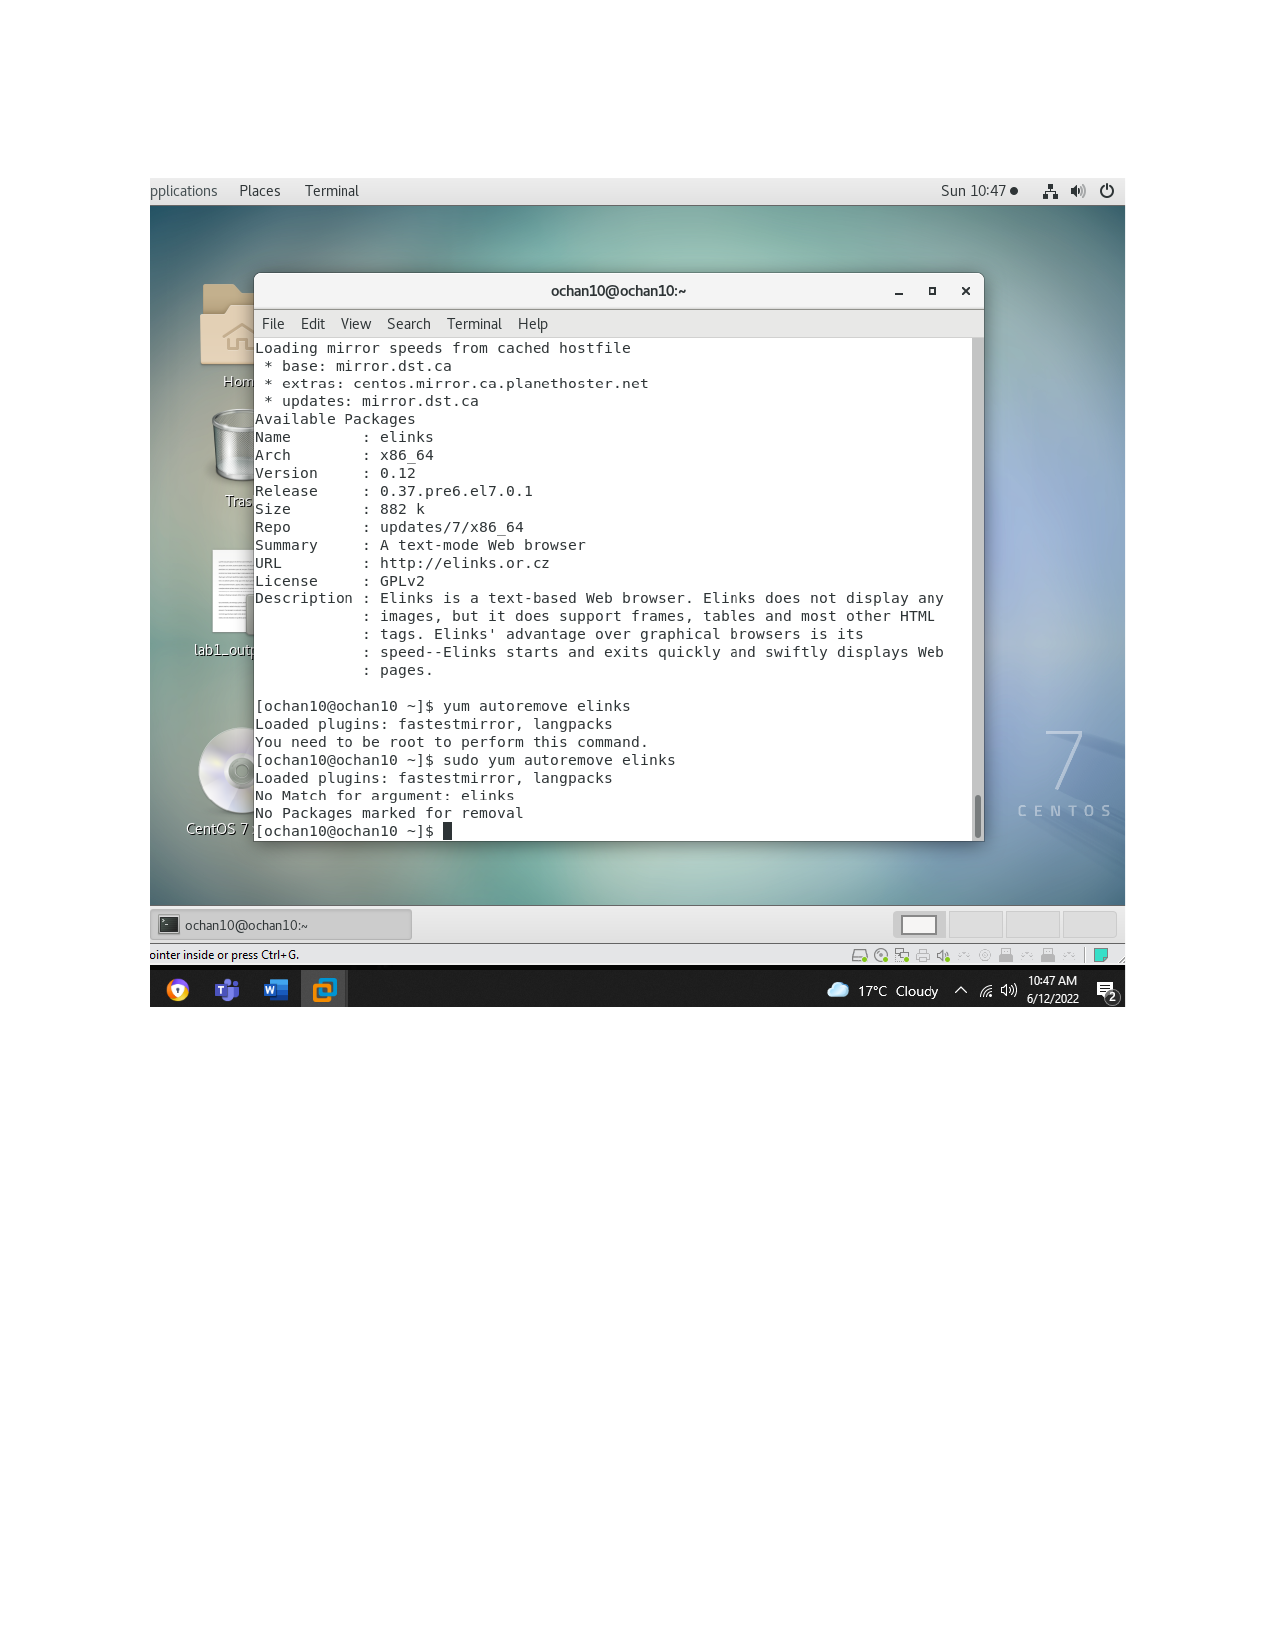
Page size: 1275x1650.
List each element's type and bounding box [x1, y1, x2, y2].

picture [150, 178, 1125, 1007]
